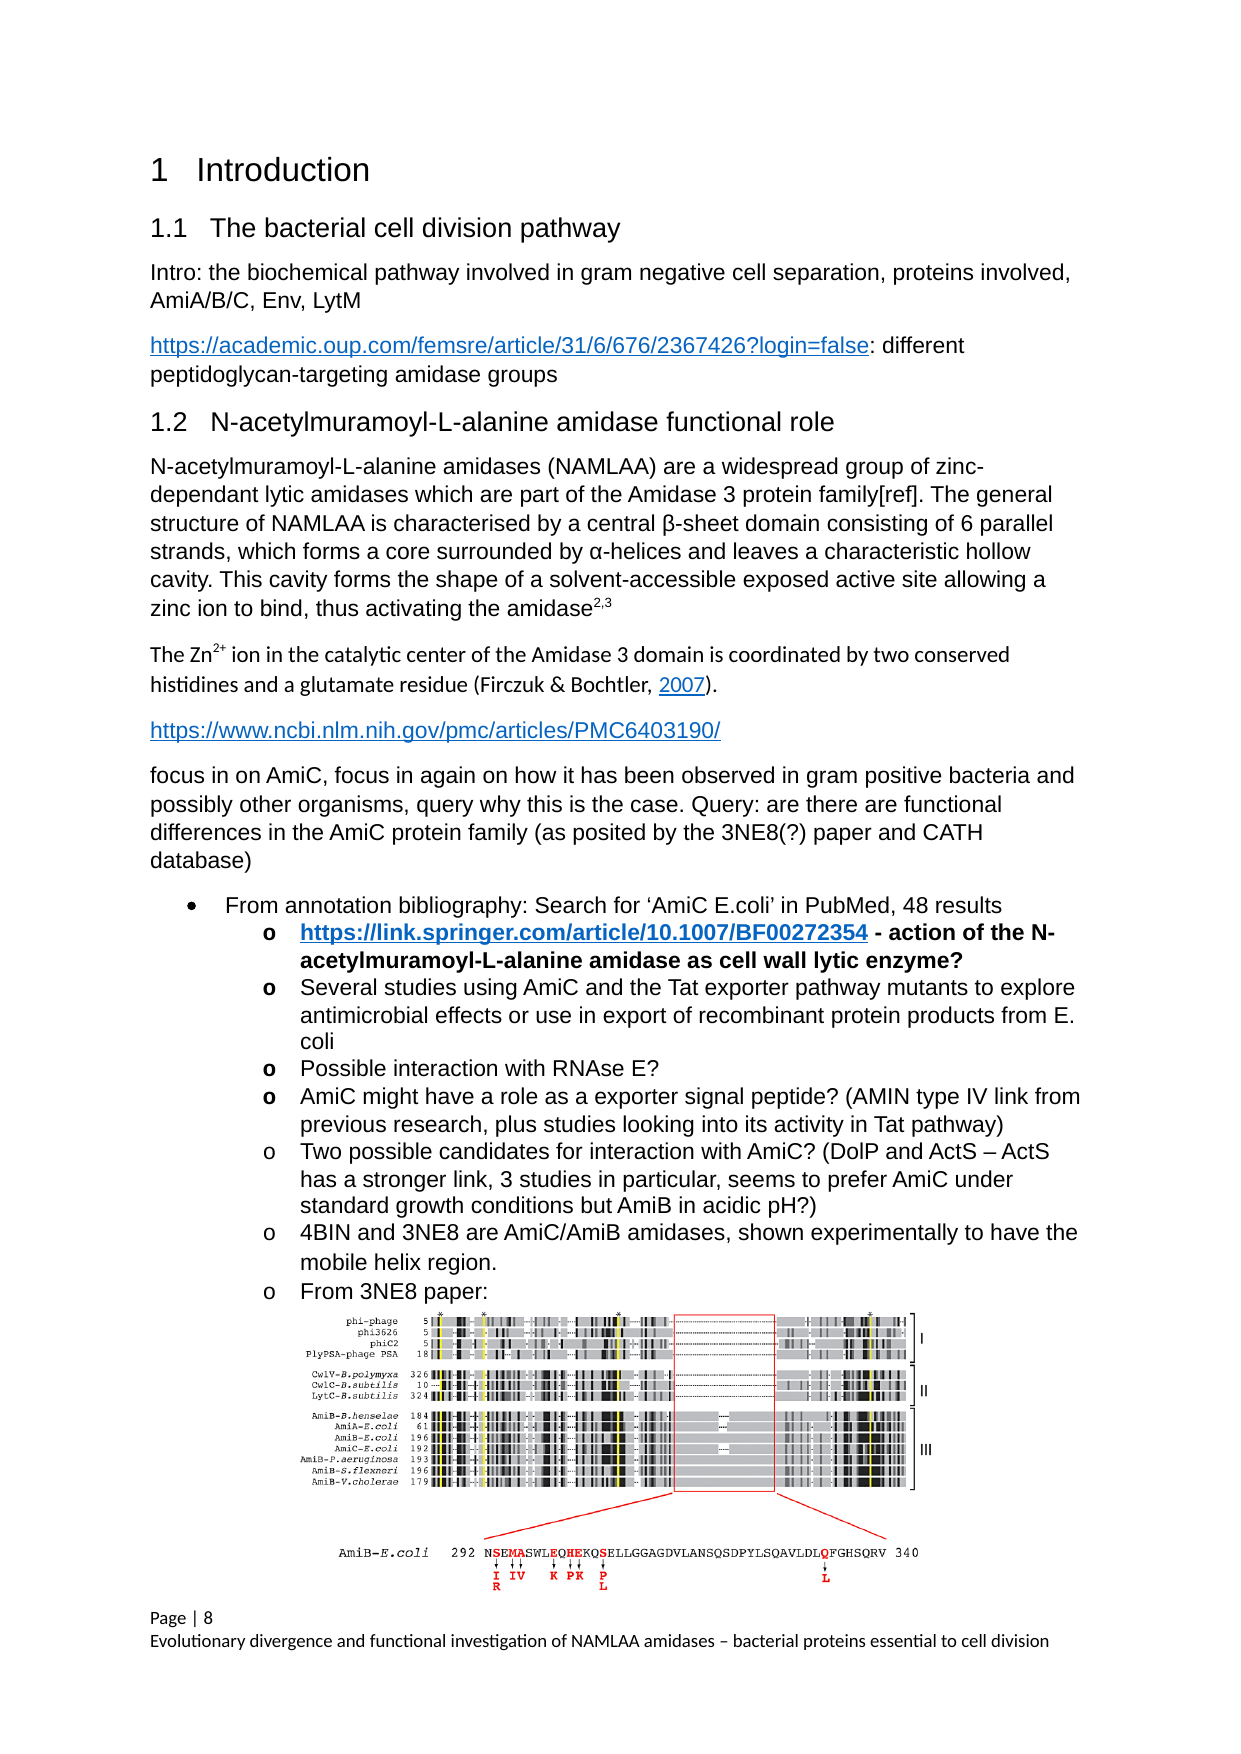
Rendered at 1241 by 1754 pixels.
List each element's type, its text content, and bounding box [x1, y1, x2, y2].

list https://link.springer.com/article/10.1007/BF00272354 - action of the N-acetylmuramoyl-L-alanine amidase as cell wall lytic enzyme? [262, 919, 1090, 973]
list Several studies using AmiC and the Tat exporter pathway mutants to explore antimicrobial effects or use in export of recombinant protein products from E. coli [262, 973, 1090, 1054]
list 4BIN and 3NE8 are AmiC/AmiB amidases, shown experimentally to have the mobile helix region. [262, 1219, 1090, 1275]
text https://www.ncbi.nlm.nih.gov/pmc/articles/PMC6403190/ [150, 717, 1090, 743]
list Two possible candidates for interaction with AmiC? (DolP and ActS – ActS has a stronger link, 3 studies in particular, seems to prefer AmiC under standard growth conditions but AmiB in acidic pH?) [262, 1138, 1090, 1219]
subtitle 1.2 N-acetylmuramoyl-L-alanine amidase functional role [150, 406, 1090, 437]
list From annotation bibliography: Search for ‘AmiC E.coli’ in PubMed, 48 results [187, 892, 1090, 919]
text N-acetylmuramoyl-L-alanine amidases (NAMLAA) are a widespread group of zinc-dependant lytic amidases which are part of the Amidase 3 protein family[ref]. The general structure of NAMLAA is characterised by a central β-sheet domain consisting of 6 parallel strands, which forms a core surrounded by α-helices and leaves a characteristic hollow cavity. This cavity forms the shape of a solvent-accessible exposed active site allowing a zinc ion to bind, thus activating the amidase2,3 [150, 453, 1090, 621]
text Intro: the biochemical pathway involved in gram negative cell separation, proteins involved, AmiA/B/C, Env, LytM [150, 259, 1090, 313]
picture [300, 1308, 933, 1593]
text focus in on AmiC, focus in again on how it has been observed in gram positive bacteria and possibly other organisms, query why this is the case. Query: are there are functional differences in the AmiC protein family (as posited by the 3NE8(?) paper and CATH database) [150, 762, 1090, 874]
subtitle 1.1 The bacterial cell division pathway [150, 212, 1090, 243]
text The Zn2+ ion in the catalytic center of the Amidase 3 domain is coordinated by two conserved histidines and a glutamate residue (Firczuk & Bochtler, 2007). [150, 640, 1090, 698]
text https://academic.oup.com/femsre/article/31/6/676/2367426?login=false: different peptidoglycan-targeting amidase groups [150, 332, 1090, 387]
list Possible interaction with RNAse E? [262, 1054, 1090, 1083]
subtitle 1 Introduction [150, 150, 1090, 188]
list AmiC might have a role as a exporter signal peptide? (AMIN type IV link from previous research, plus studies looking into its activity in Tat pathway) [262, 1083, 1090, 1138]
